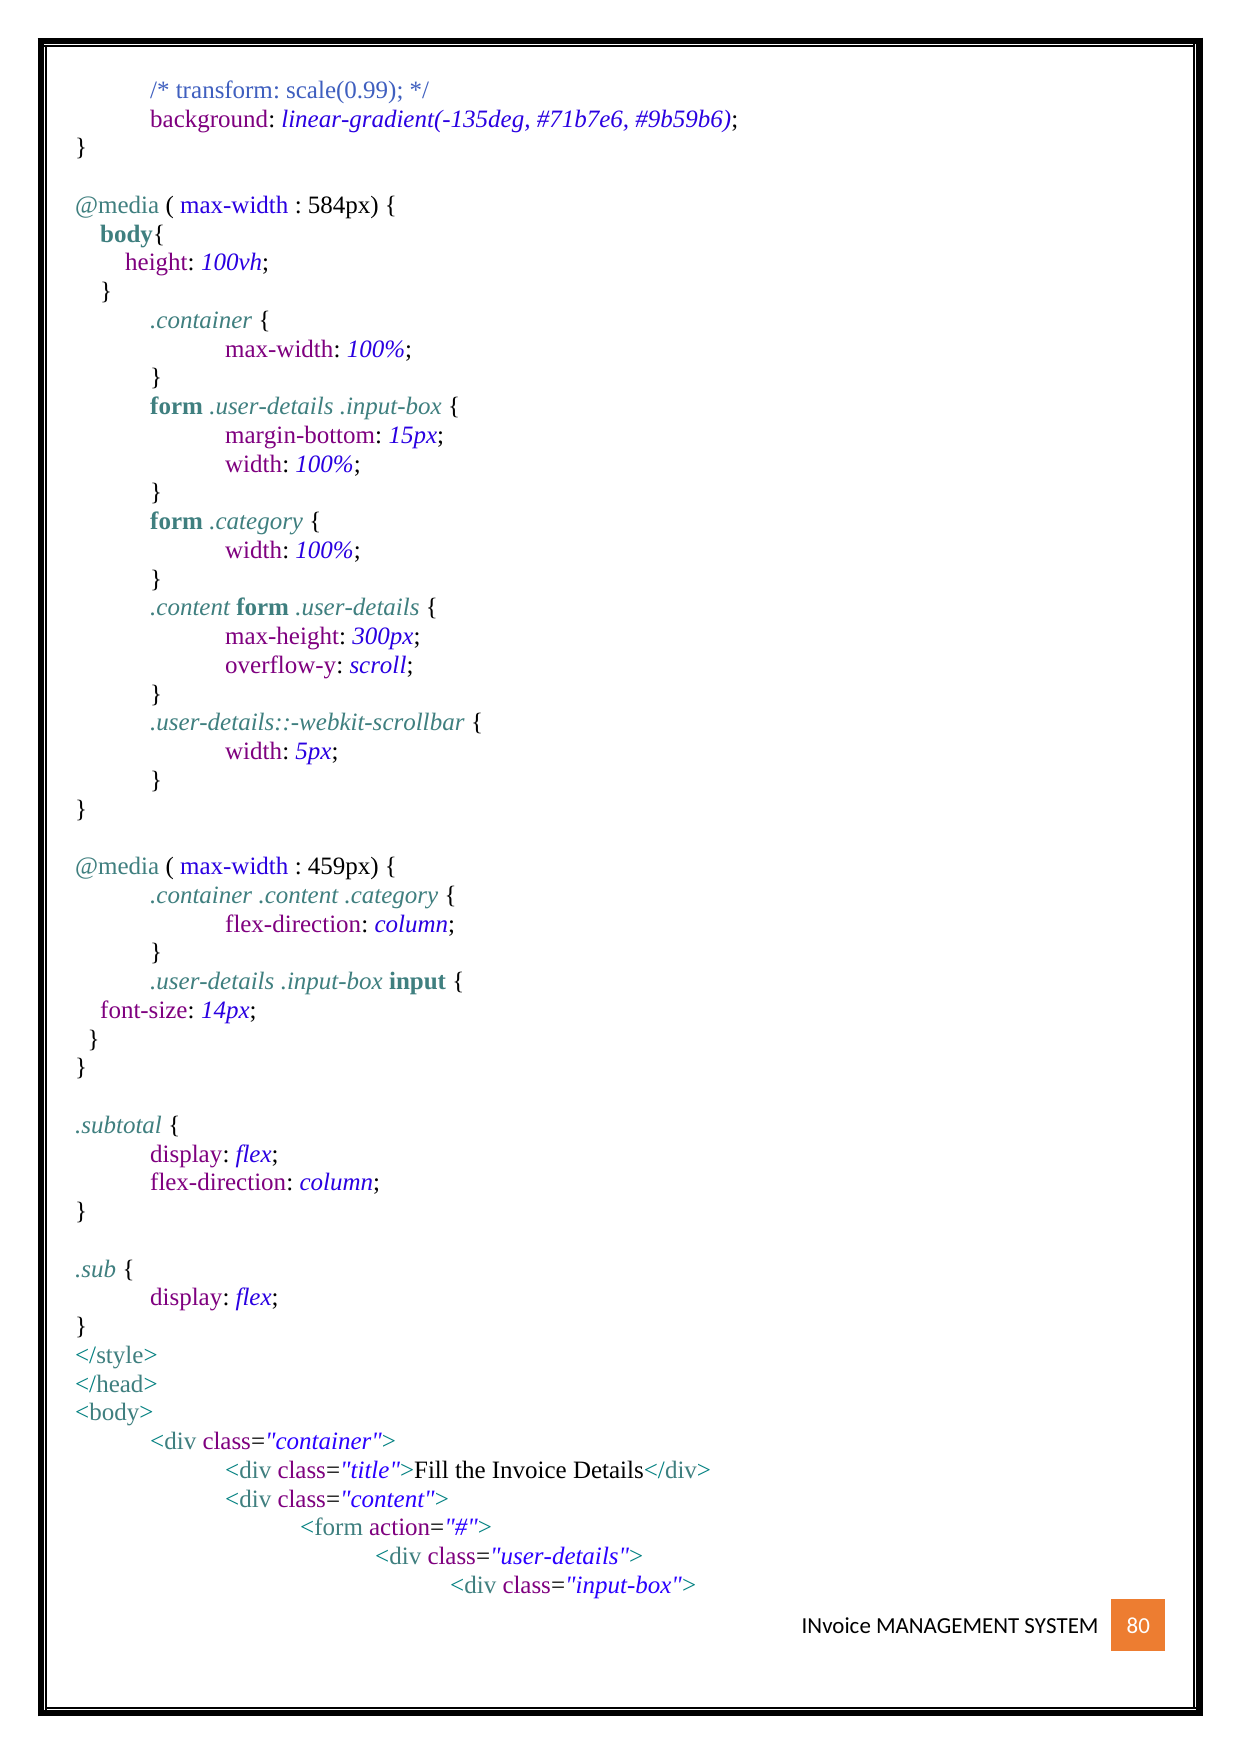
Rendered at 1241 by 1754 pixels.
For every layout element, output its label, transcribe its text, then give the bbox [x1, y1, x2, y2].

text .subtotal { [75, 1110, 1165, 1139]
text } [75, 1196, 1165, 1225]
text .sub { [75, 1254, 1165, 1282]
text max-width: 100%; [75, 334, 1165, 362]
text height: 100vh; [75, 247, 1165, 276]
text @media ( max-width : 584px) { [75, 190, 1165, 219]
text } [75, 276, 1165, 305]
text .user-details::-webkit-scrollbar { [75, 707, 1165, 736]
text .container { [75, 305, 1165, 334]
text <form action="#"> [75, 1512, 1165, 1541]
text @media ( max-width : 459px) { [75, 851, 1165, 880]
text form .user-details .input-box { [75, 391, 1165, 420]
text <div class="user-details"> [75, 1541, 1165, 1570]
text width: 100%; [75, 449, 1165, 477]
text margin-bottom: 15px; [75, 420, 1165, 449]
text overflow-y: scroll; [75, 650, 1165, 679]
text <div class="title">Fill the Invoice Details</div> [75, 1455, 1165, 1484]
text } [75, 937, 1165, 966]
text width: 100%; [75, 535, 1165, 564]
text } [75, 362, 1165, 391]
text flex-direction: column; [75, 909, 1165, 937]
text .user-details .input-box input { [75, 966, 1165, 995]
text max-height: 300px; [75, 621, 1165, 650]
text display: flex; [75, 1139, 1165, 1167]
text } [75, 477, 1165, 506]
text width: 5px; [75, 736, 1165, 765]
text <div class="container"> [75, 1426, 1165, 1455]
text .container .content .category { [75, 880, 1165, 909]
text display: flex; [75, 1282, 1165, 1311]
text } [75, 679, 1165, 707]
text } [75, 132, 1165, 161]
text } [75, 765, 1165, 794]
text } [75, 1052, 1165, 1081]
text font-size: 14px; [75, 995, 1165, 1024]
text } [75, 1024, 1165, 1052]
text .content form .user-details { [75, 592, 1165, 621]
text body{ [75, 219, 1165, 247]
text </head> [75, 1369, 1165, 1397]
text form .category { [75, 506, 1165, 535]
text <div class="input-box"> [75, 1570, 1165, 1599]
text /* transform: scale(0.99); */ [75, 75, 1165, 104]
text flex-direction: column; [75, 1167, 1165, 1196]
text } [75, 1311, 1165, 1340]
text <body> [75, 1397, 1165, 1426]
text } [75, 794, 1165, 822]
text <div class="content"> [75, 1484, 1165, 1512]
text background: linear-gradient(-135deg, #71b7e6, #9b59b6); [75, 104, 1165, 132]
text } [75, 564, 1165, 592]
text </style> [75, 1340, 1165, 1369]
